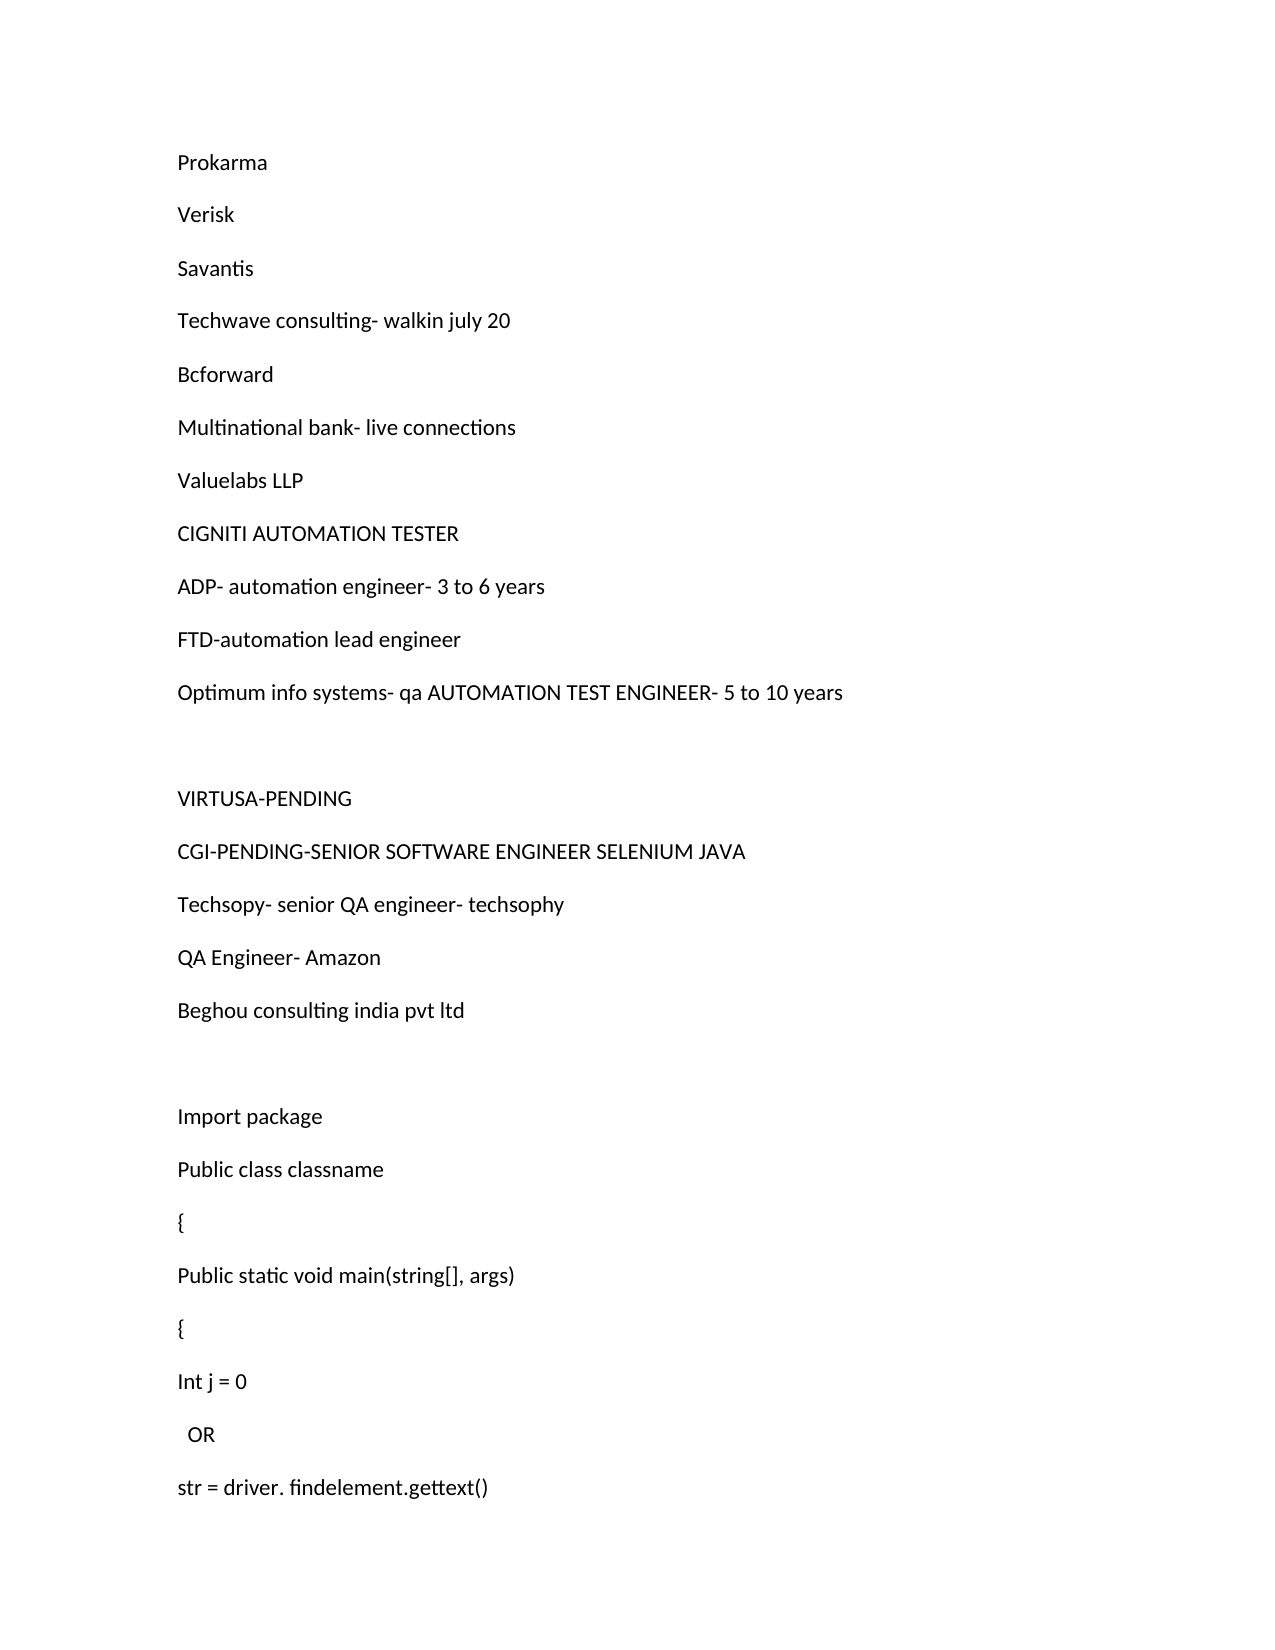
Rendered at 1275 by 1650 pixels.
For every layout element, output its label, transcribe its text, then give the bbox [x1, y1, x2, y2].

text CIGNITI AUTOMATION TESTER [177, 519, 1098, 547]
text Bcforward [177, 360, 1098, 388]
text Multinational bank- live connections [177, 413, 1098, 441]
text str = driver. findelement.gettext() [177, 1473, 1098, 1501]
text Public class classname [177, 1155, 1098, 1183]
text ADP- automation engineer- 3 to 6 years [177, 572, 1098, 600]
text { [177, 1314, 1098, 1342]
text Public static void main(string[], args) [177, 1261, 1098, 1289]
text CGI-PENDING-SENIOR SOFTWARE ENGINEER SELENIUM JAVA [177, 837, 1098, 865]
text Techwave consulting- walkin july 20 [177, 307, 1098, 335]
text Beghou consulting india pvt ltd [177, 996, 1098, 1024]
text OR [177, 1420, 1098, 1448]
text Int j = 0 [177, 1367, 1098, 1395]
text Import package [177, 1102, 1098, 1130]
text QA Engineer- Amazon [177, 943, 1098, 971]
text Prokarma [177, 148, 1098, 176]
text Valuelabs LLP [177, 466, 1098, 494]
text FTD-automation lead engineer [177, 625, 1098, 653]
text Optimum info systems- qa AUTOMATION TEST ENGINEER- 5 to 10 years [177, 678, 1098, 706]
text Verisk [177, 201, 1098, 229]
text VIRTUSA-PENDING [177, 784, 1098, 812]
text { [177, 1208, 1098, 1236]
text Techsopy- senior QA engineer- techsophy [177, 890, 1098, 918]
text Savantis [177, 254, 1098, 282]
